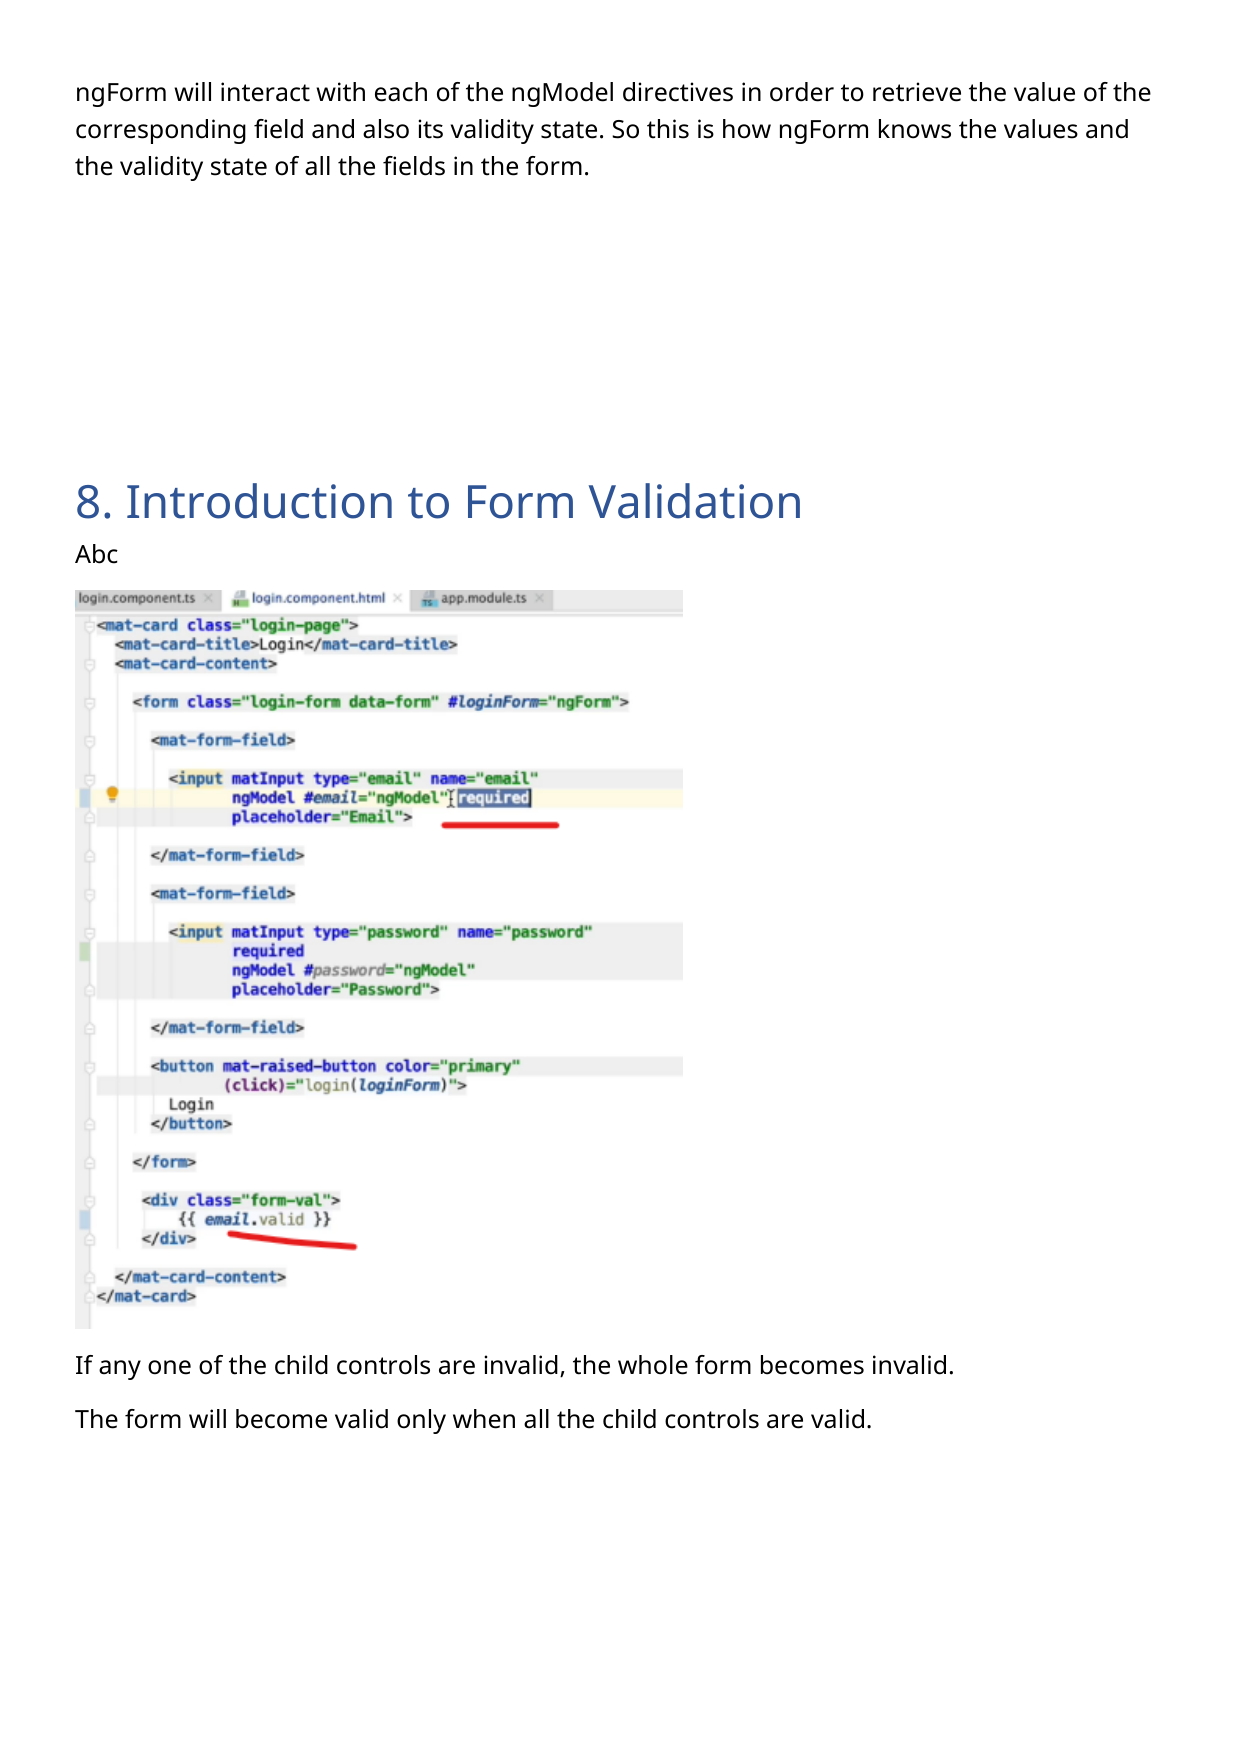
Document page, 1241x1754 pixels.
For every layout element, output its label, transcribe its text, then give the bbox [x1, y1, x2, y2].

text If any one of the child controls are invalid, the whole form becomes invalid. [75, 1348, 1165, 1382]
text Abc [75, 536, 1165, 571]
subtitle 8. Introduction to Form Validation [75, 469, 1165, 532]
picture [75, 590, 683, 1329]
text The form will become valid only when all the child controls are valid. [75, 1401, 1165, 1435]
text ngForm will interact with each of the ngModel directives in order to retrieve the value of the corresponding field and also its validity state. So this is how ngForm knows the values and the validity state of all the fields in the form. [75, 75, 1165, 183]
